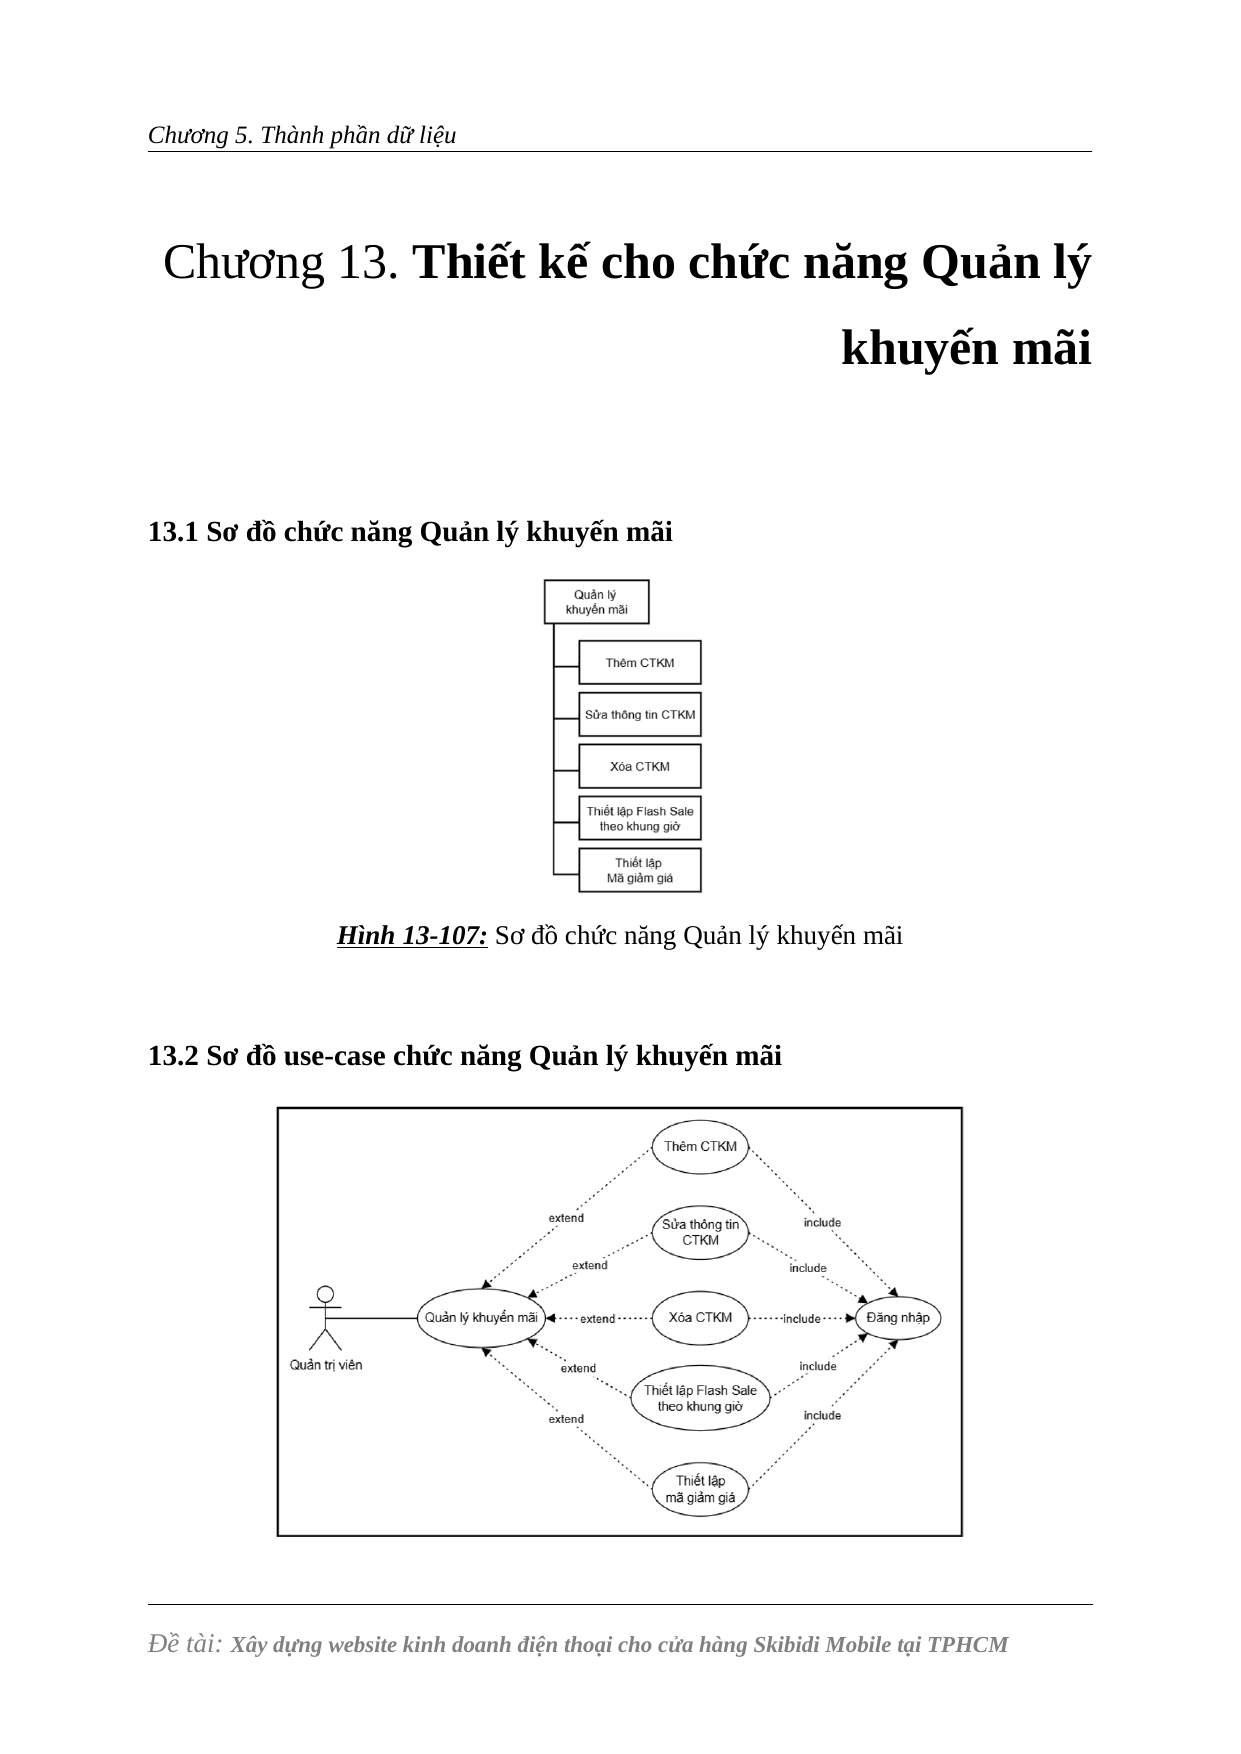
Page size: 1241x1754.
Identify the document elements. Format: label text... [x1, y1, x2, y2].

subtitle Thiết kế cho chức năng Quản lý khuyến mãi [148, 232, 1092, 376]
subtitle Sơ đồ chức năng Quản lý khuyến mãi [148, 504, 1092, 550]
picture [273, 1099, 967, 1542]
picture [534, 575, 707, 898]
subtitle Sơ đồ use-case chức năng Quản lý khuyến mãi [148, 1028, 1092, 1074]
